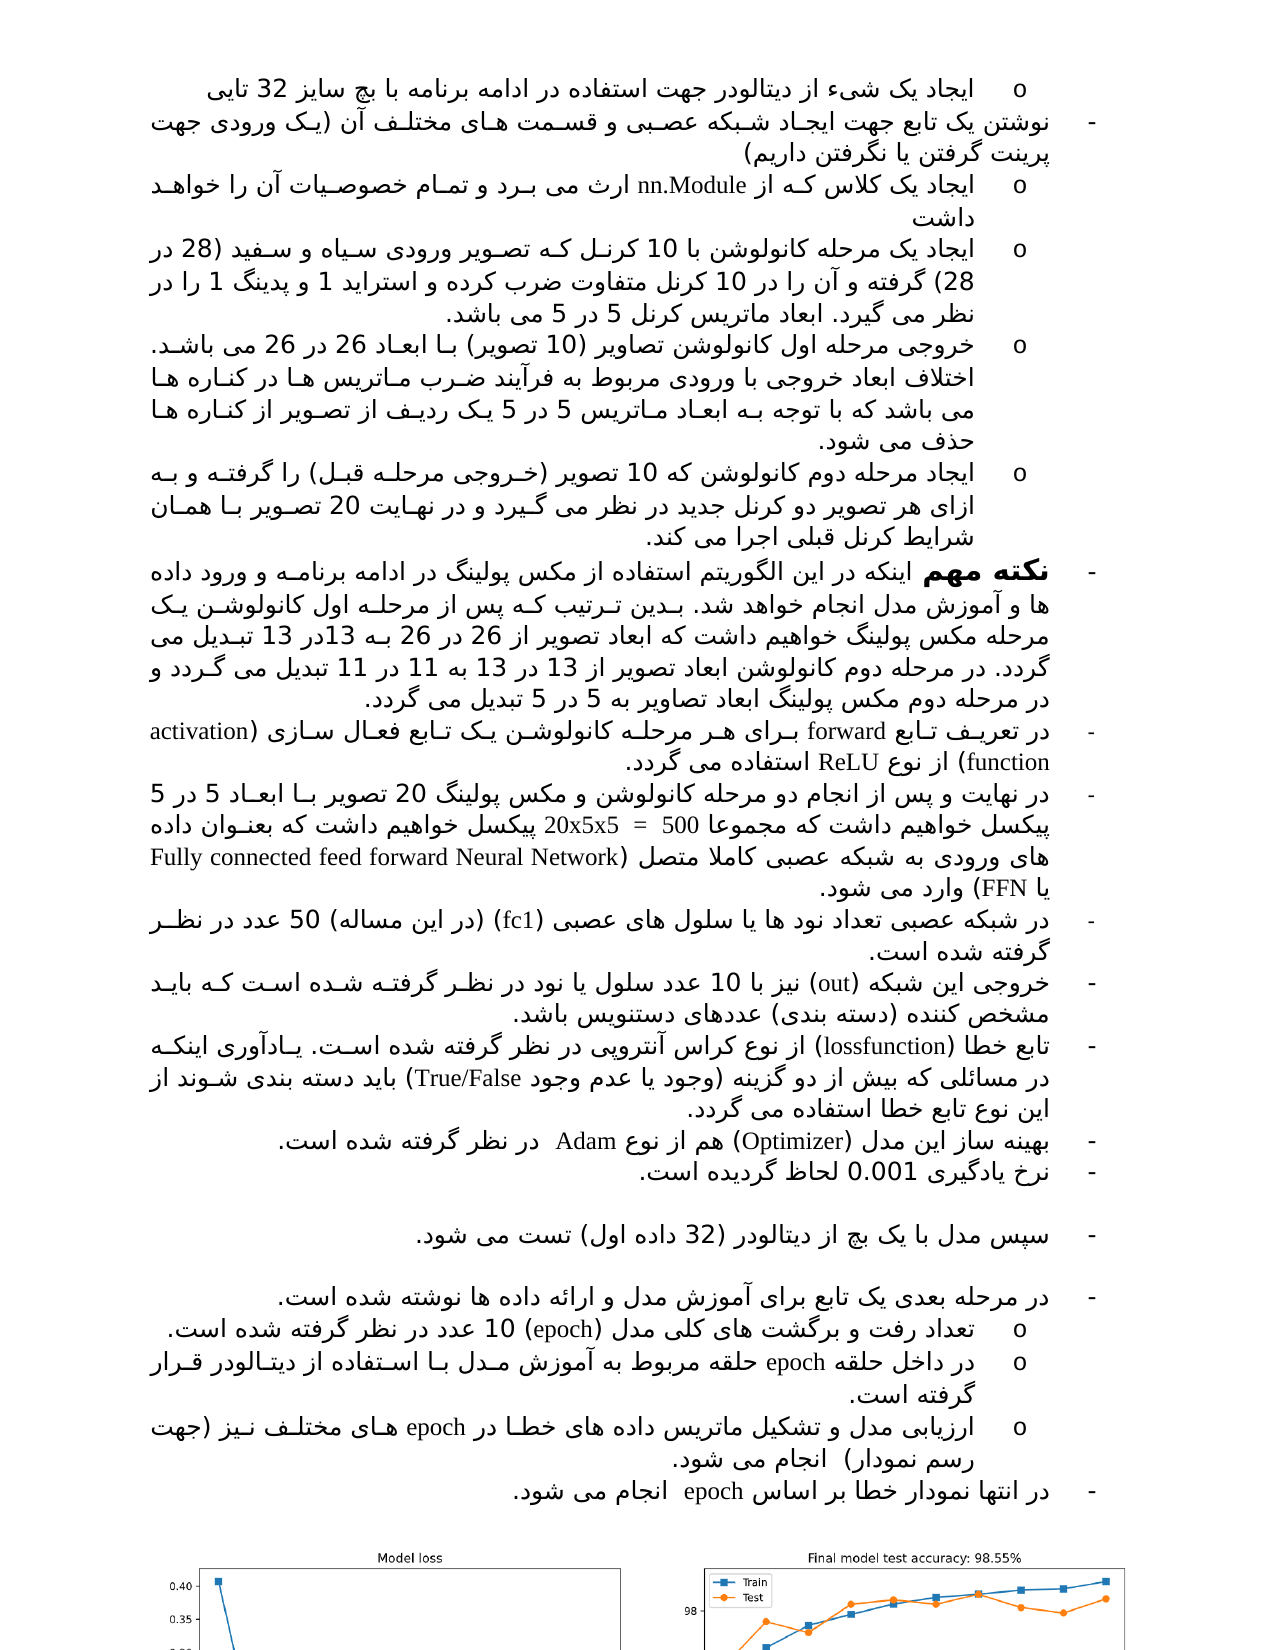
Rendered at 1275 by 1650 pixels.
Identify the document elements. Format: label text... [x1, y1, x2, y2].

list خروجی این شبکه (out) نیز با 10 عدد سلول یا نود در نظر گرفته شده است که باید مشخص کننده (دسته بندی) عددهای دستنویس باشد. [150, 968, 1087, 1029]
list در مرحله بعدی یک تابع برای آموزش مدل و ارائه داده ها نوشته شده است. [150, 1282, 1087, 1311]
picture [150, 1539, 1125, 1650]
list در داخل حلقه epoch حلقه مربوط به آموزش مدل با استفاده از دیتالودر قرار گرفته است. [150, 1347, 1012, 1409]
list نرخ یادگیری 0.001 لحاظ گردیده است. [150, 1157, 1087, 1186]
list نوشتن یک تابع جهت ایجاد شبکه عصبی و قسمت های مختلف آن (یک ورودی جهت پرینت گرفتن یا نگرفتن داریم) [150, 107, 1087, 168]
list بهینه ساز این مدل (Optimizer) هم از نوع Adam در نظر گرفته شده است. [150, 1126, 1087, 1155]
list تعداد رفت و برگشت های کلی مدل (epoch) 10 عدد در نظر گرفته شده است. [150, 1314, 1012, 1344]
list ایجاد مرحله دوم کانولوشن که 10 تصویر (خروجی مرحله قبل) را گرفته و به ازای هر تصویر دو کرنل جدید در نظر می گیرد و در نهایت 20 تصویر با همان شرایط کرنل قبلی اجرا می کند. [150, 458, 1012, 551]
list سپس مدل با یک بچ از دیتالودر (32 داده اول) تست می شود. [150, 1220, 1087, 1249]
list خروجی مرحله اول کانولوشن تصاویر (10 تصویر) با ابعاد 26 در 26 می باشد. اختلاف ابعاد خروجی با ورودی مربوط به فرآیند ضرب ماتریس ها در کناره ها می باشد که با توجه به ابعاد ماتریس 5 در 5 یک ردیف از تصویر از کناره ها حذف می شود. [150, 330, 1012, 456]
list ایجاد یک شیء از دیتالودر جهت استفاده در ادامه برنامه با بچ سایز 32 تایی [150, 74, 1012, 104]
list در نهایت و پس از انجام دو مرحله کانولوشن و مکس پولینگ 20 تصویر با ابعاد 5 در 5 پیکسل خواهیم داشت که مجموعا 20x5x5 = 500 پیکسل خواهیم داشت که بعنوان داده های ورودی به شبکه عصبی کاملا متصل (Fully connected feed forward Neural Network یا FFN) وارد می شود. [150, 779, 1087, 903]
list ایجاد یک مرحله کانولوشن با 10 کرنل که تصویر ورودی سیاه و سفید (28 در 28) گرفته و آن را در 10 کرنل متفاوت ضرب کرده و استراید 1 و پدینگ 1 را در نظر می گیرد. ابعاد ماتریس کرنل 5 در 5 می باشد. [150, 234, 1012, 328]
list در شبکه عصبی تعداد نود ها یا سلول های عصبی (fc1) (در این مساله) 50 عدد در نظر گرفته شده است. [150, 905, 1087, 966]
list ایجاد یک کلاس که از nn.Module ارث می برد و تمام خصوصیات آن را خواهد داشت [150, 170, 1012, 232]
list در انتها نمودار خطا بر اساس epoch انجام می شود. [150, 1476, 1087, 1505]
list ارزیابی مدل و تشکیل ماتریس داده های خطا در epoch های مختلف نیز (جهت رسم نمودار) انجام می شود. [150, 1412, 1012, 1474]
list در تعریف تابع forward برای هر مرحله کانولوشن یک تابع فعال سازی (activation function) از نوع ReLU استفاده می گردد. [150, 716, 1087, 777]
list نکته مهم اینکه در این الگوریتم استفاده از مکس پولینگ در ادامه برنامه و ورود داده ها و آموزش مدل انجام خواهد شد. بدین ترتیب که پس از مرحله اول کانولوشن یک مرحله مکس پولینگ خواهیم داشت که ابعاد تصویر از 26 در 26 به 13در 13 تبدیل می گردد. در مرحله دوم کانولوشن ابعاد تصویر از 13 در 13 به 11 در 11 تبدیل می گردد و در مرحله دوم مکس پولینگ ابعاد تصاویر به 5 در 5 تبدیل می گردد. [150, 554, 1087, 713]
list تابع خطا (lossfunction) از نوع کراس آنتروپی در نظر گرفته شده است. یادآوری اینکه در مسائلی که بیش از دو گزینه (وجود یا عدم وجود True/False) باید دسته بندی شوند از این نوع تابع خطا استفاده می گردد. [150, 1031, 1087, 1123]
